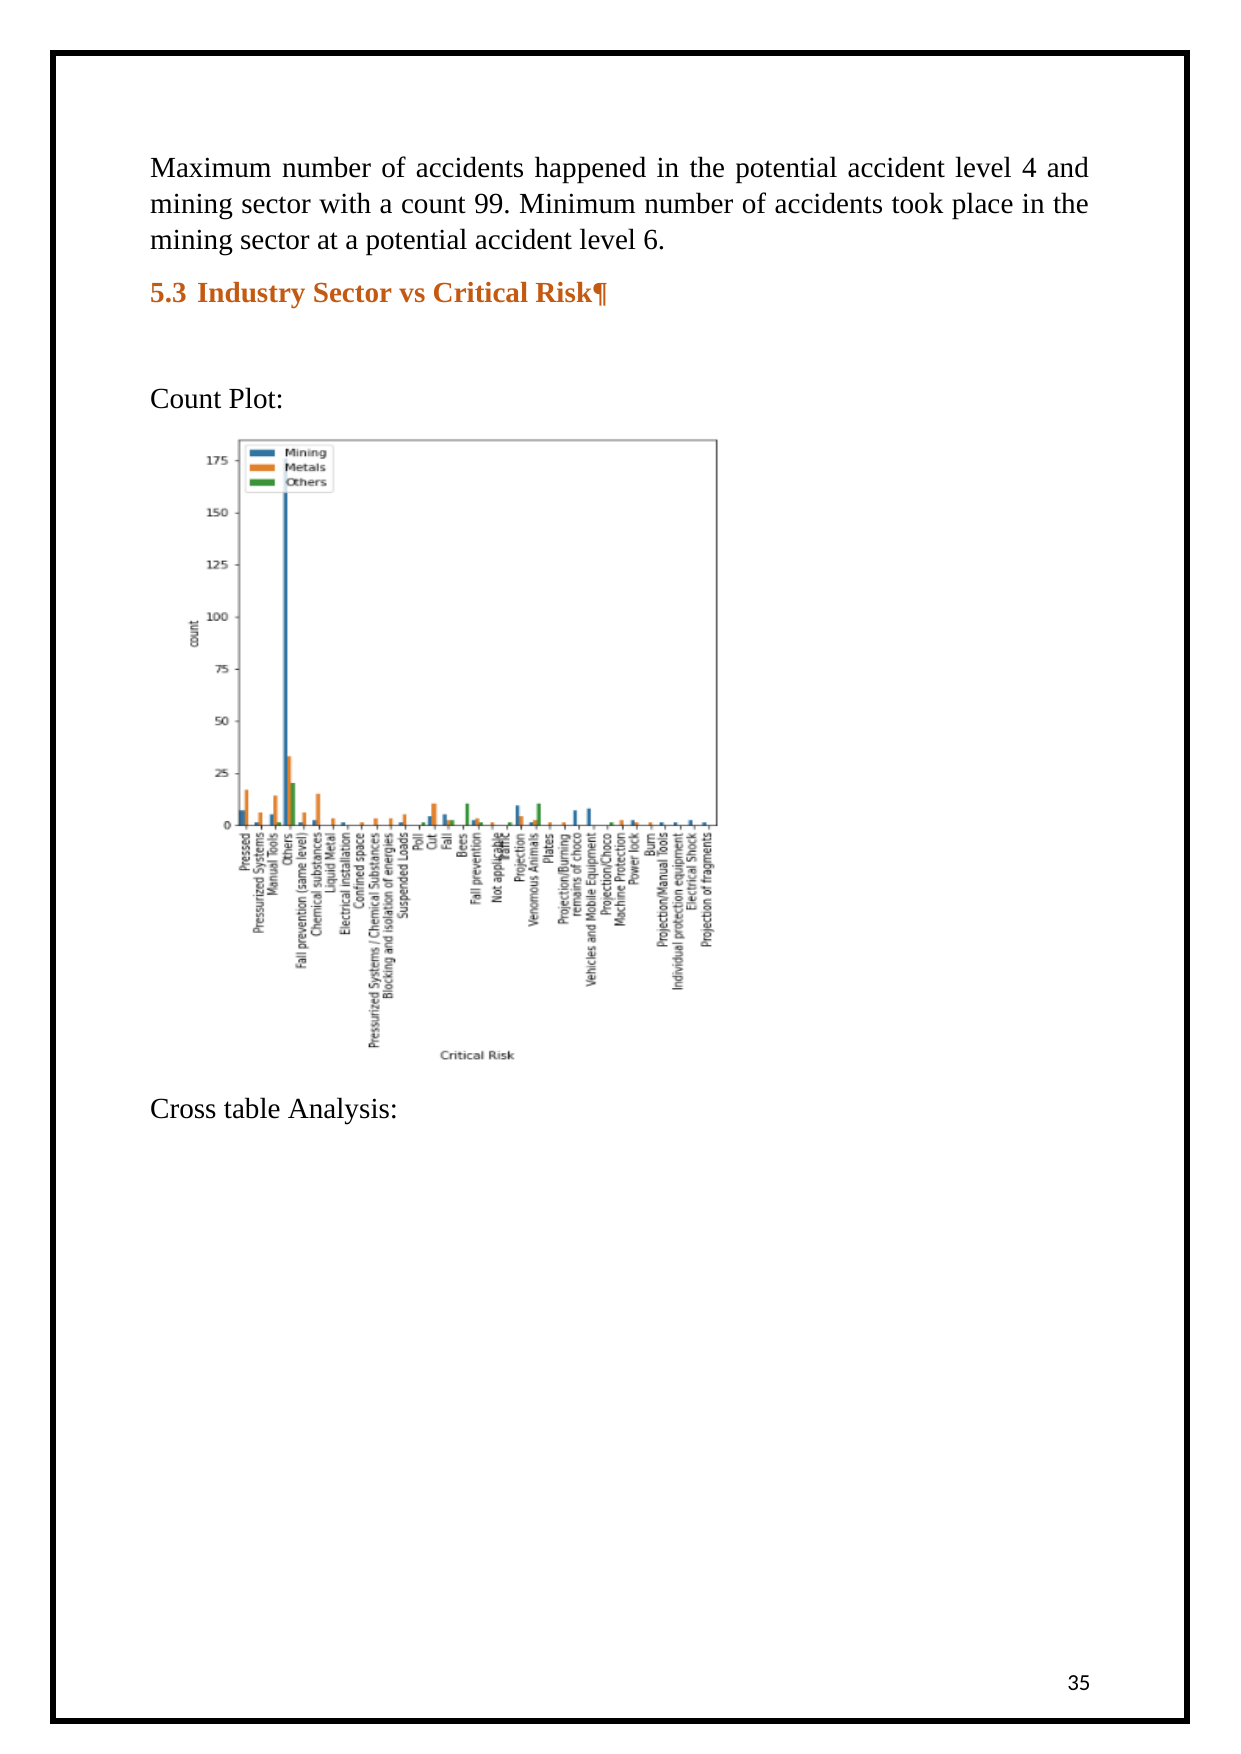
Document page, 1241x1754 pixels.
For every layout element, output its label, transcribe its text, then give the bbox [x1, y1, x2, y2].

picture [150, 433, 893, 1073]
list Industry Sector vs Critical Risk¶ [150, 275, 1090, 309]
text Cross table Analysis: [150, 1091, 1090, 1125]
text Maximum number of accidents happened in the potential accident level 4 and mining sector with a count 99. Minimum number of accidents took place in the mining sector at a potential accident level 6. [150, 220, 1090, 256]
text Count Plot: [150, 381, 1090, 414]
